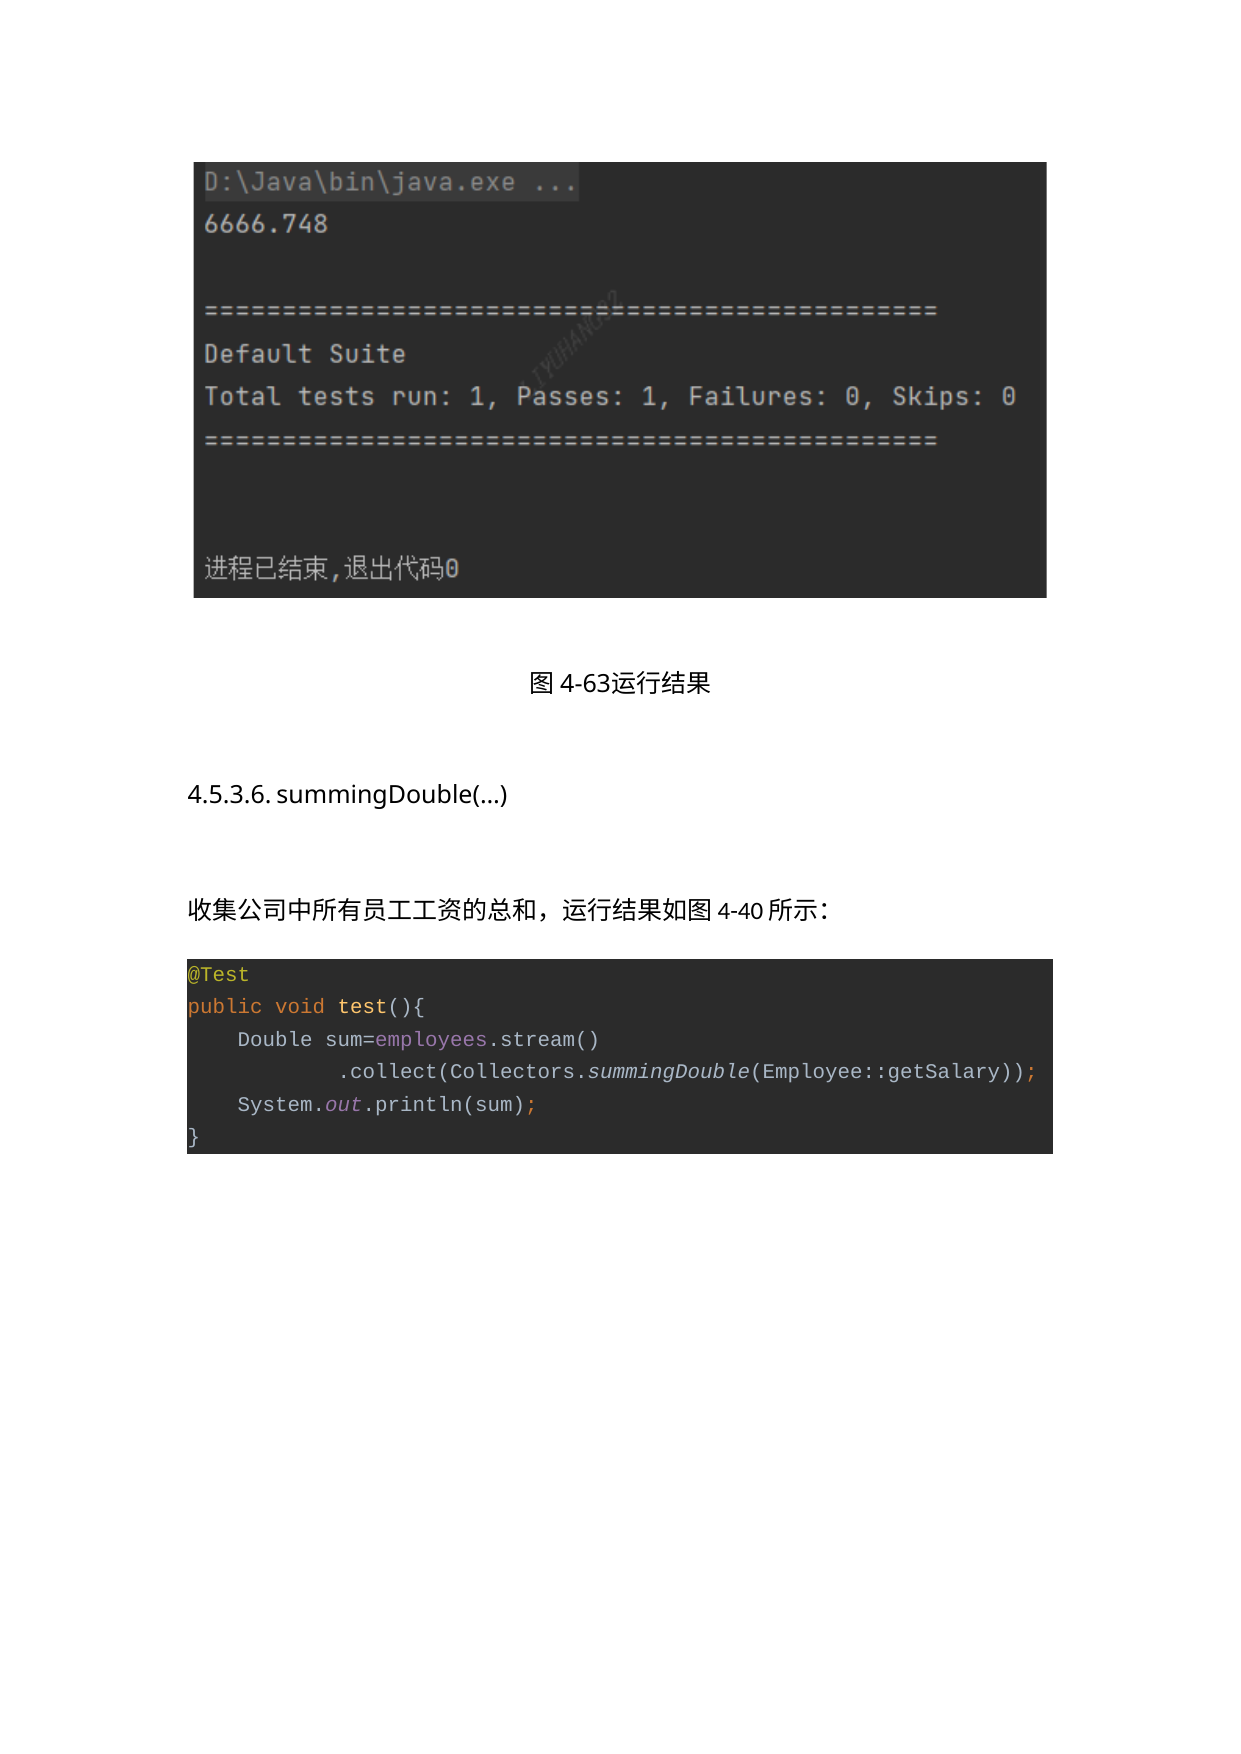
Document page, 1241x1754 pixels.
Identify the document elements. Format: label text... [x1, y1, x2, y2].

picture [193, 162, 1047, 598]
text @Test public void test(){ Double sum=employees.stream() .collect(Collectors.summingDouble(Employee::getSalary)); System.out.println(sum); } [187, 959, 1053, 1154]
subtitle summingDouble(…) [187, 762, 1053, 827]
text 收集公司中所有员工工资的总和，运行结果如图4-40所示： [187, 876, 1053, 941]
